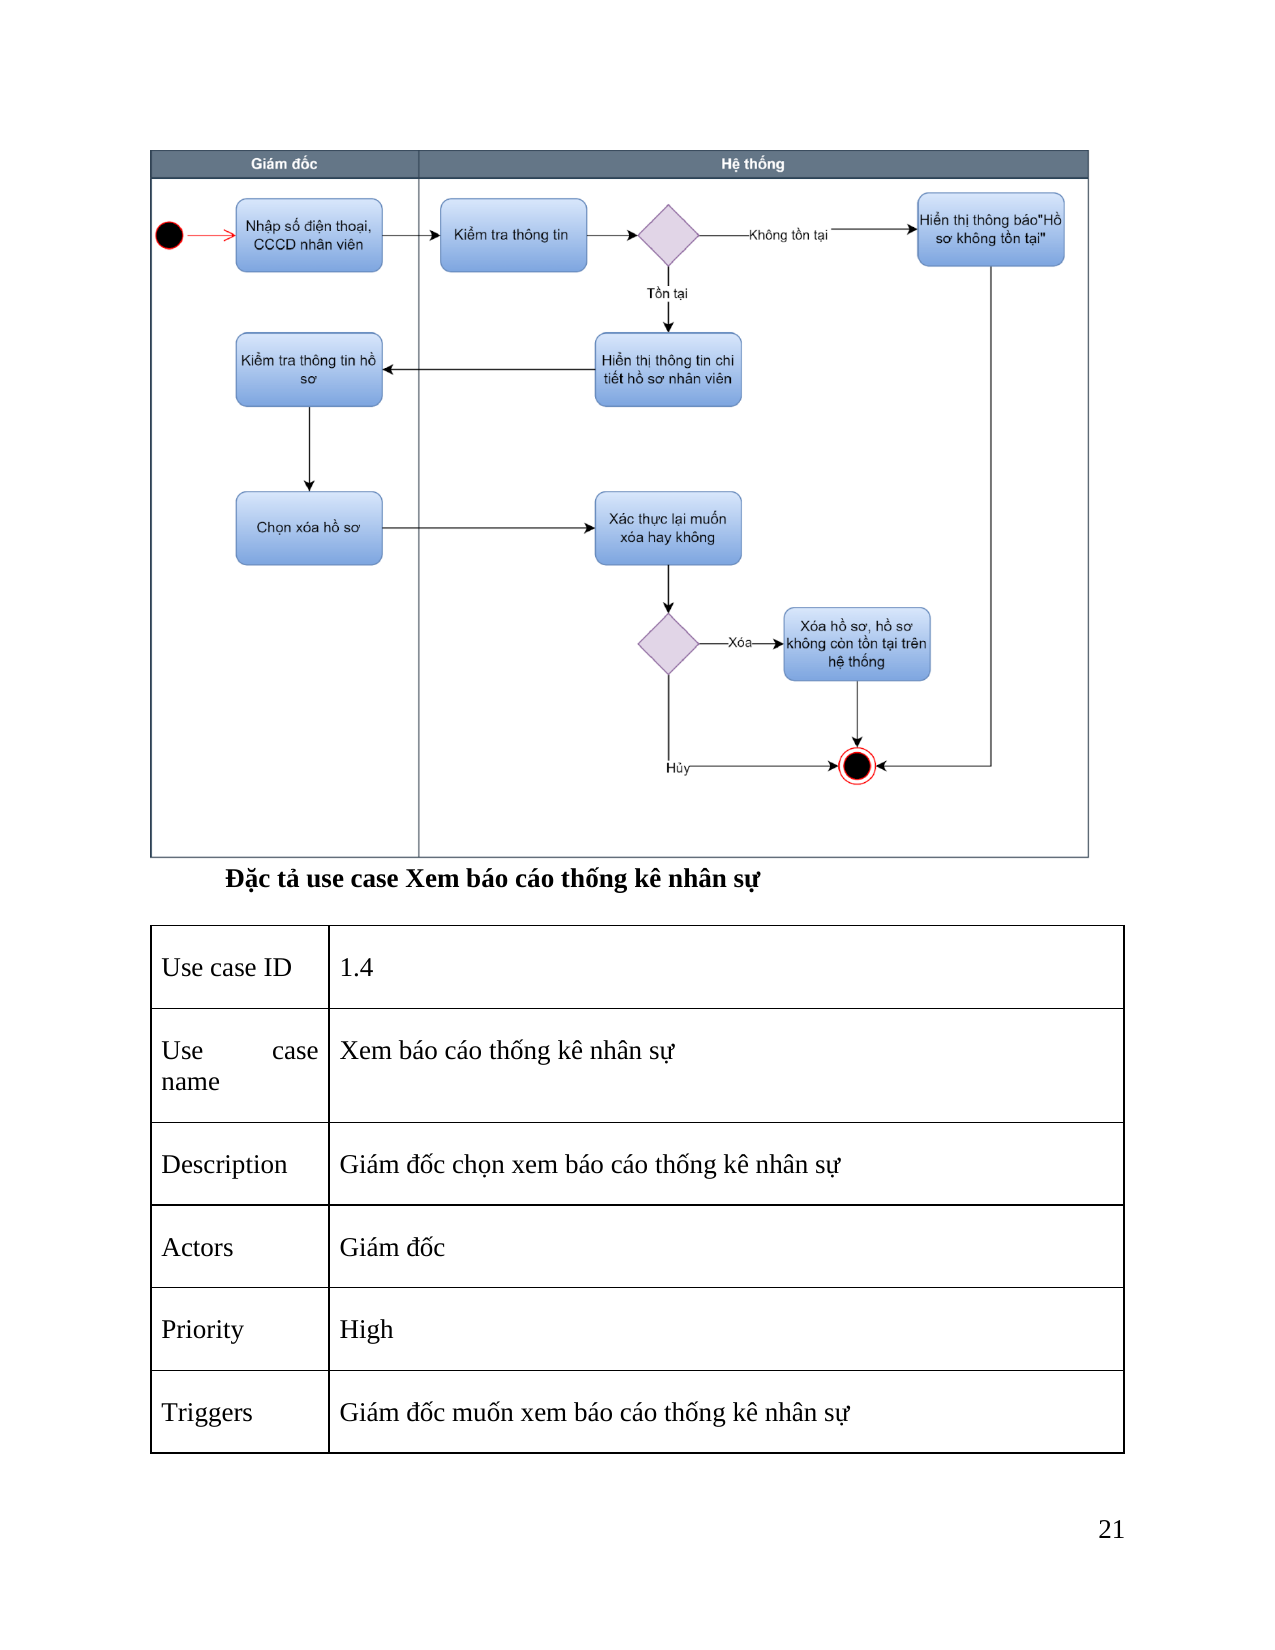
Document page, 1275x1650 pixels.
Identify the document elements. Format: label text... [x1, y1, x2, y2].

picture [150, 150, 1090, 859]
table_cell Triggers [152, 1371, 328, 1452]
table_cell Giám đốc chọn xem báo cáo thống kê nhân sự [330, 1123, 1123, 1204]
table_cell Xem báo cáo thống kê nhân sự [330, 1009, 1123, 1121]
table_cell Giám đốc muốn xem báo cáo thống kê nhân sự [330, 1371, 1123, 1452]
subtitle Đặc tả use case Xem báo cáo thống kê nhân sự [150, 862, 1125, 894]
table_cell Actors [152, 1206, 328, 1287]
table_cell High [330, 1288, 1123, 1369]
table_cell Description [152, 1123, 328, 1204]
table_header Use case ID [152, 926, 328, 1007]
table_cell Use case name [152, 1009, 328, 1121]
table_cell Priority [152, 1288, 328, 1369]
table_cell Giám đốc [330, 1206, 1123, 1287]
table_header 1.4 [330, 926, 1123, 1007]
